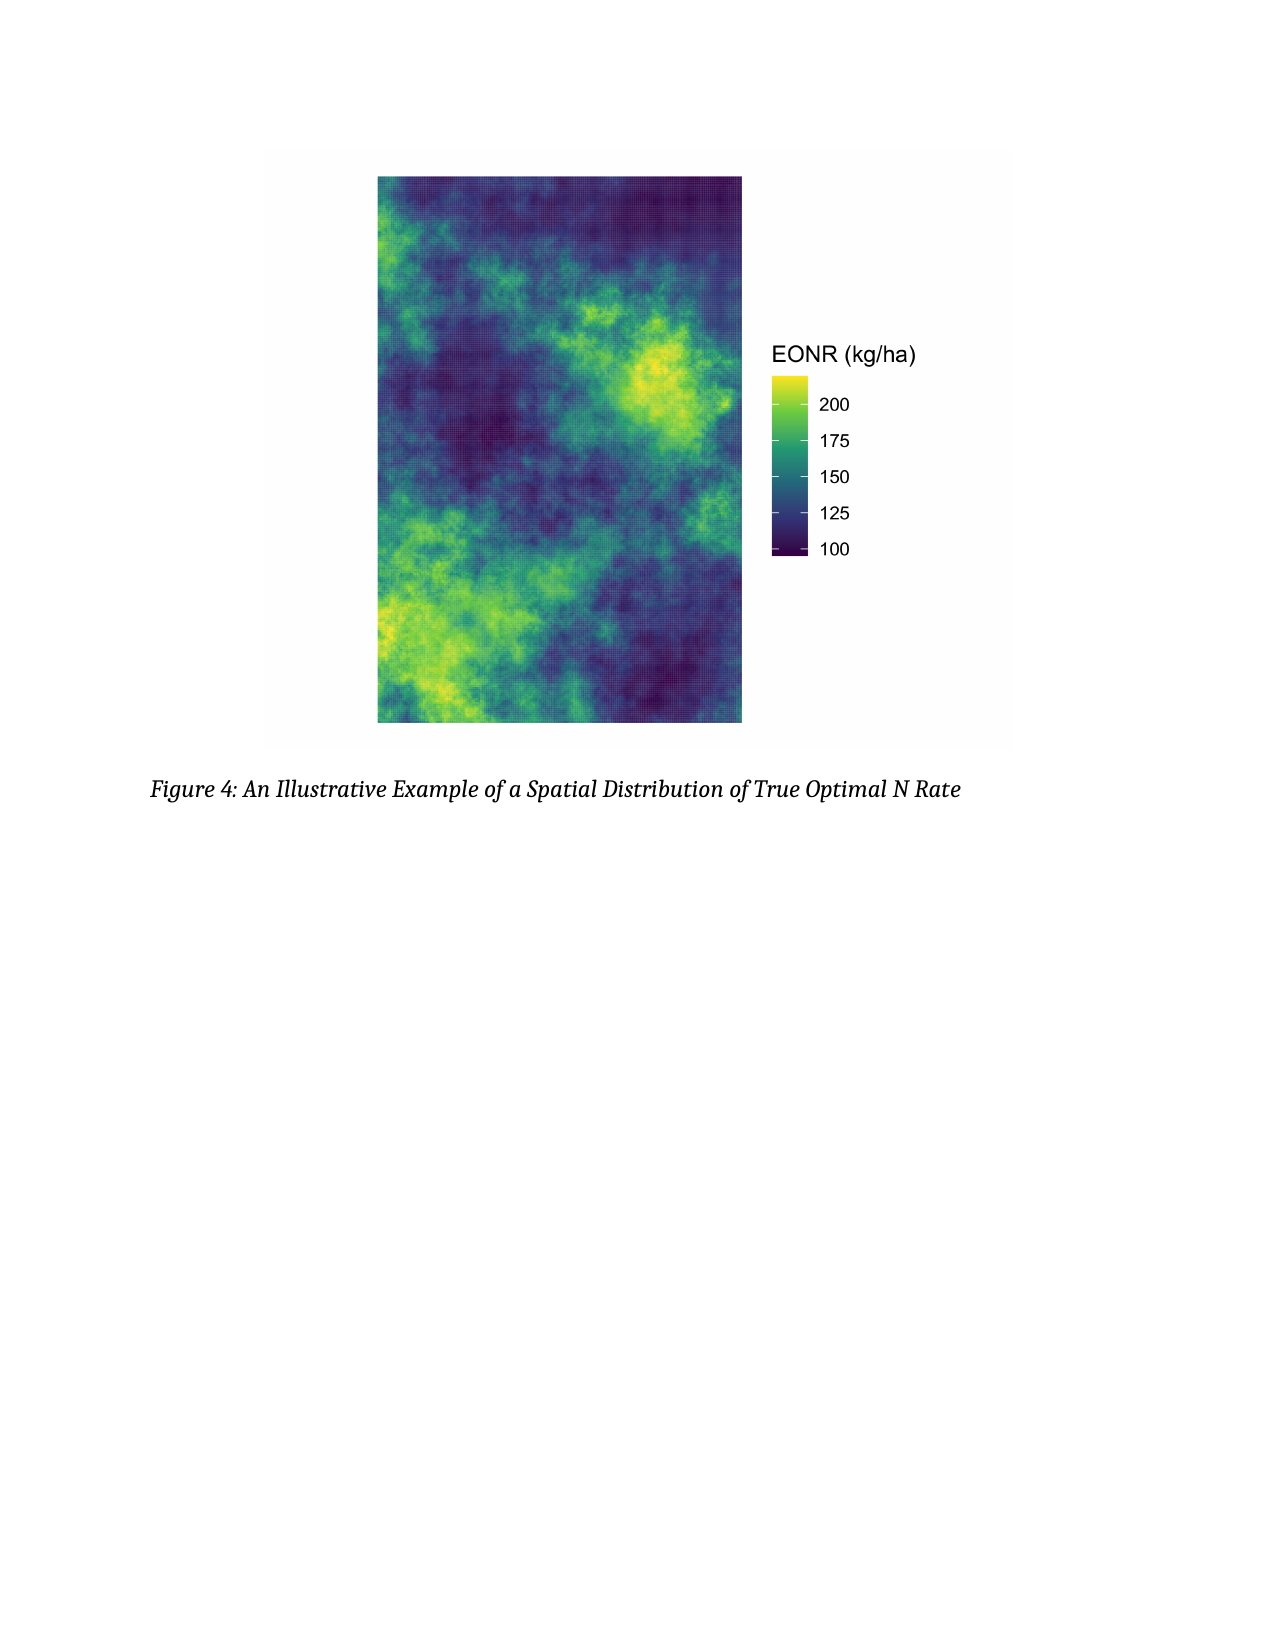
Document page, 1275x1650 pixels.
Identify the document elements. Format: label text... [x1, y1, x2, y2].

picture [262, 150, 1013, 750]
text Figure 4: An Illustrative Example of a Spatial Distribution of True Optimal N Rate [150, 775, 1125, 804]
